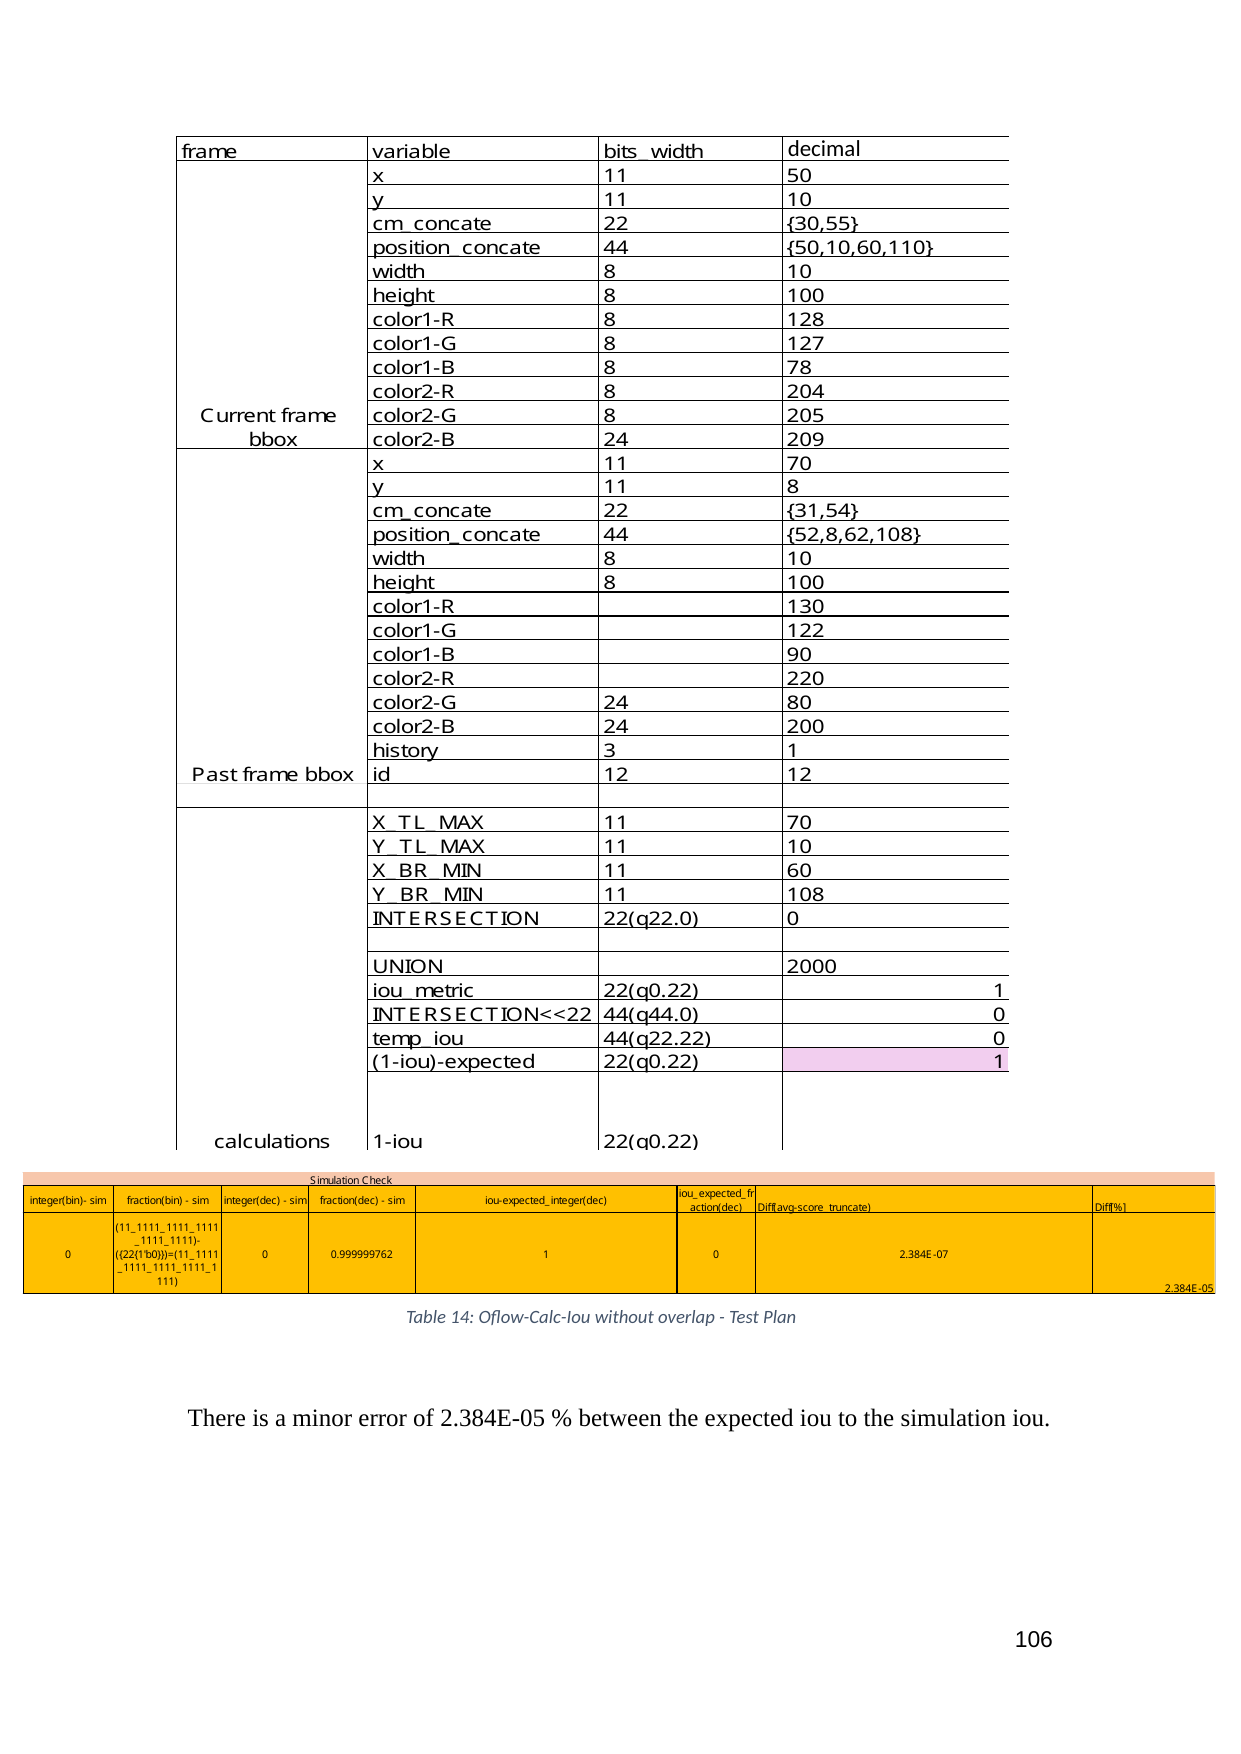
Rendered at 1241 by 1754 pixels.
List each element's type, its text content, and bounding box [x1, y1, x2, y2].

text There is a minor error of 2.384E-05 % between the expected iou to the simulation iou. [187, 1403, 1053, 1432]
